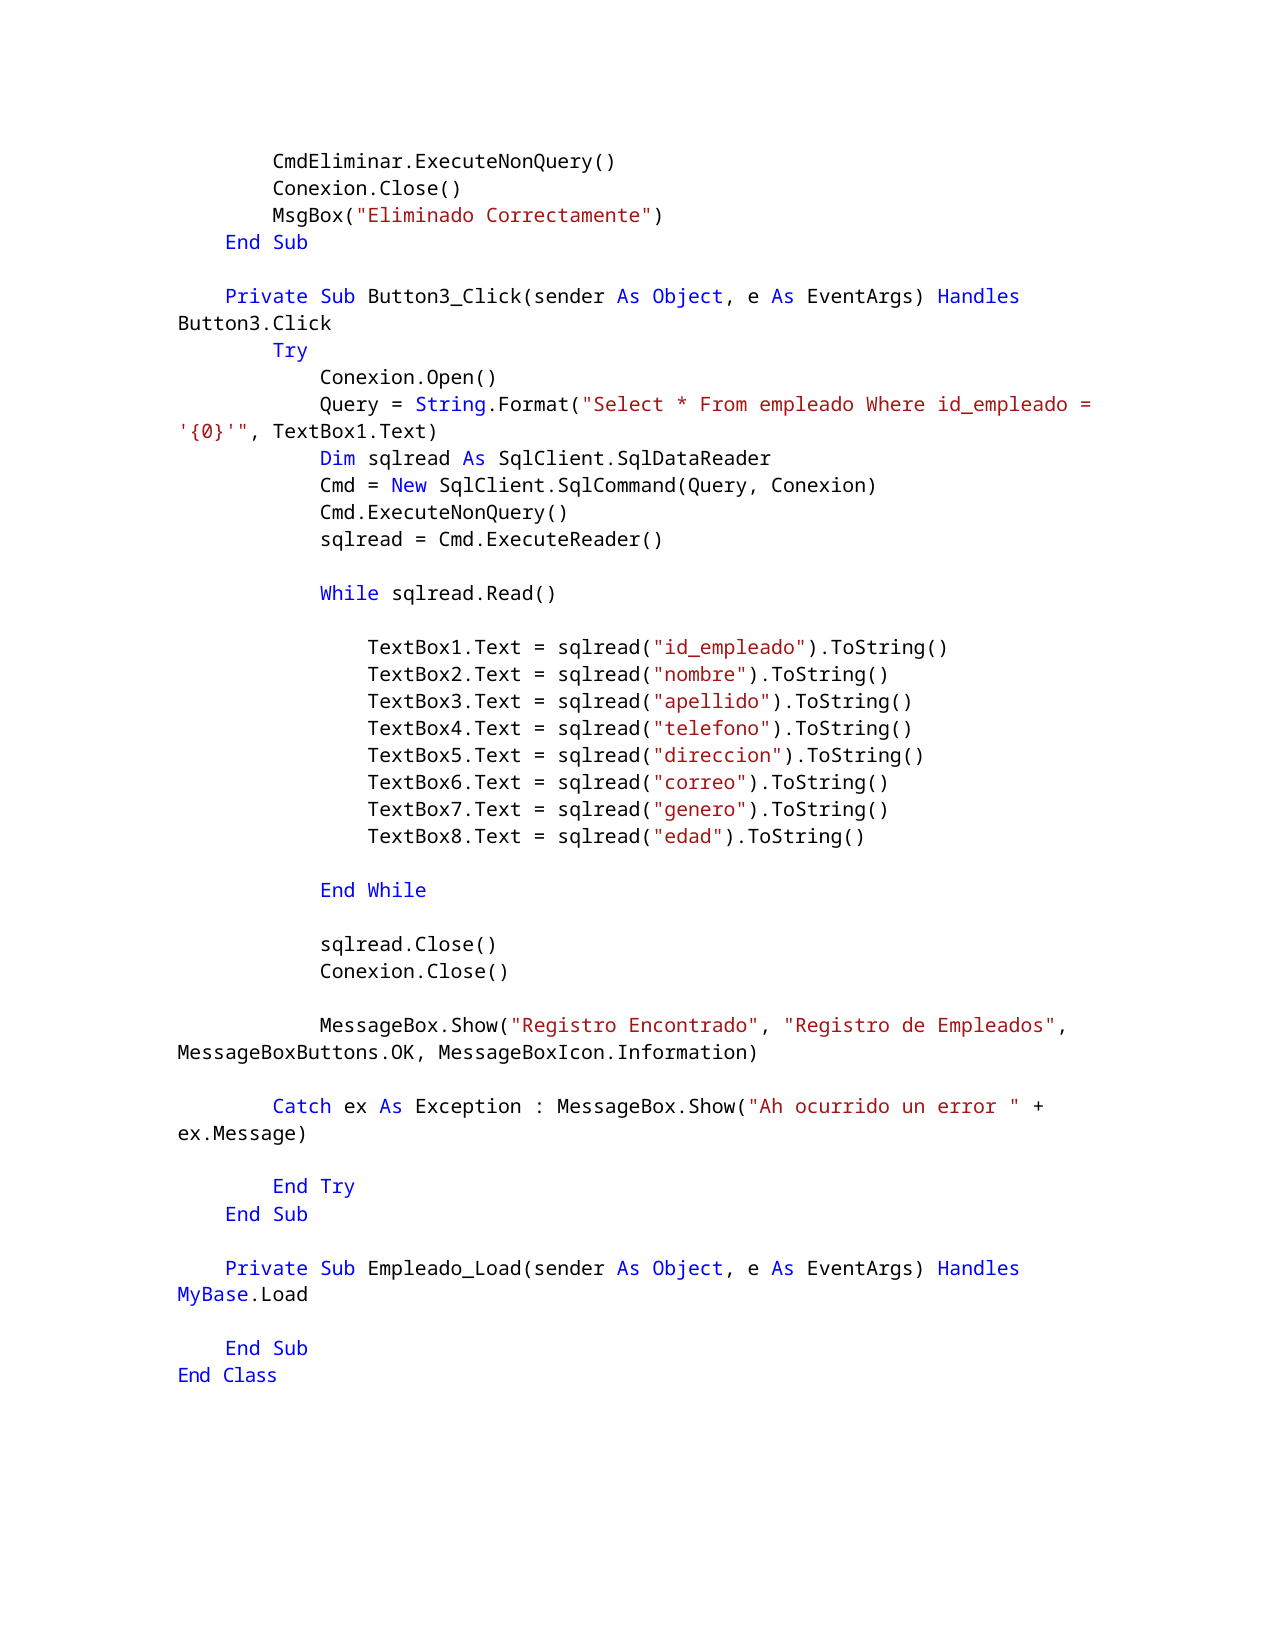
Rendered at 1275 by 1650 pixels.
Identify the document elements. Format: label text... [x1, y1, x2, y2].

text TextBox5.Text = sqlread("direccion").ToString() [177, 741, 1098, 768]
text TextBox8.Text = sqlread("edad").ToString() [177, 822, 1098, 849]
text sqlread = Cmd.ExecuteReader() [177, 525, 1098, 552]
text End Sub [177, 1200, 1098, 1227]
text TextBox4.Text = sqlread("telefono").ToString() [177, 714, 1098, 741]
text Catch ex As Exception : MessageBox.Show("Ah ocurrido un error " + ex.Message) [177, 1092, 1098, 1146]
text Cmd = New SqlClient.SqlCommand(Query, Conexion) [177, 471, 1098, 498]
text Private Sub Button3_Click(sender As Object, e As EventArgs) Handles Button3.Click [177, 282, 1098, 336]
text MsgBox("Eliminado Correctamente") [177, 202, 1098, 228]
text Cmd.ExecuteNonQuery() [177, 498, 1098, 525]
text MessageBox.Show("Registro Encontrado", "Registro de Empleados", MessageBoxButtons.OK, MessageBoxIcon.Information) [177, 1011, 1098, 1065]
text TextBox3.Text = sqlread("apellido").ToString() [177, 687, 1098, 714]
text TextBox1.Text = sqlread("id_empleado").ToString() [177, 633, 1098, 660]
text Private Sub Empleado_Load(sender As Object, e As EventArgs) Handles MyBase.Load [177, 1254, 1098, 1308]
text TextBox6.Text = sqlread("correo").ToString() [177, 768, 1098, 795]
text End While [177, 876, 1098, 903]
text While sqlread.Read() [177, 579, 1098, 606]
text End Try [177, 1173, 1098, 1200]
text Try [177, 336, 1098, 363]
text End Sub [177, 1335, 1098, 1362]
text Query = String.Format("Select * From empleado Where id_empleado = '{0}'", TextBox1.Text) [177, 390, 1098, 444]
title End Class [177, 1362, 1098, 1389]
text CmdEliminar.ExecuteNonQuery() [177, 148, 1098, 174]
text TextBox7.Text = sqlread("genero").ToString() [177, 795, 1098, 822]
text Conexion.Close() [177, 174, 1098, 202]
text sqlread.Close() [177, 930, 1098, 957]
text End Sub [177, 228, 1098, 256]
text TextBox2.Text = sqlread("nombre").ToString() [177, 660, 1098, 687]
text Conexion.Open() [177, 363, 1098, 390]
text Dim sqlread As SqlClient.SqlDataReader [177, 444, 1098, 471]
text Conexion.Close() [177, 957, 1098, 984]
